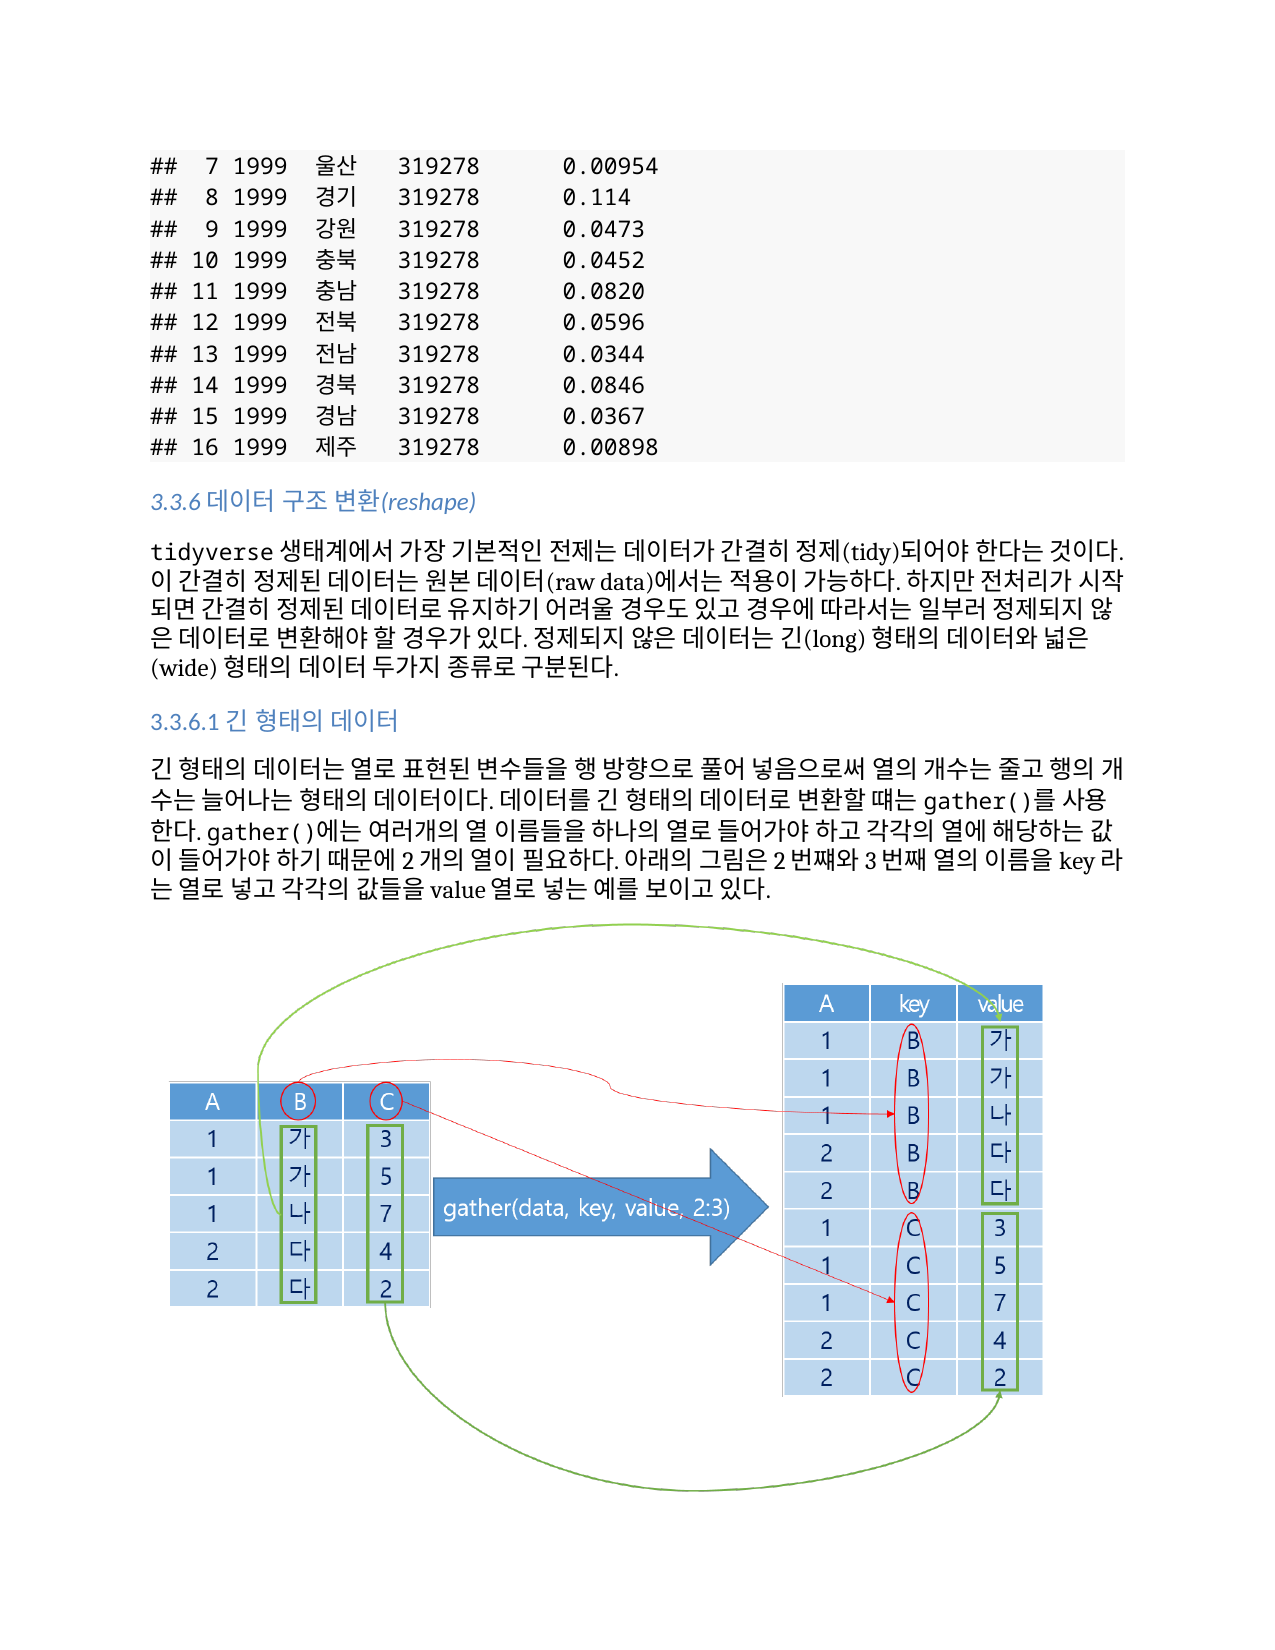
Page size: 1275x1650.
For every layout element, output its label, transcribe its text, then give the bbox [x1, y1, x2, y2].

subtitle 3.3.6 데이터 구조 변환(reshape) [150, 483, 1125, 517]
picture [168, 923, 1044, 1492]
text 긴 형태의 데이터는 열로 표현된 변수들을 행 방향으로 풀어 넣음으로써 열의 개수는 줄고 행의 개수는 늘어나는 형태의 데이터이다. 데이터를 긴 형태의 데이터로 변환할 떄는 gather()를 사용한다. gather()에는 여러개의 열 이름들을 하나의 열로 들어가야 하고 각각의 열에 해당하는 값이 들어가야 하기 때문에 2개의 열이 필요하다. 아래의 그림은 2번쨰와 3번째 열의 이름을 key라는 열로 넣고 각각의 값들을 value열로 넣는 예를 보이고 있다. [150, 756, 1125, 905]
subtitle 3.3.6.1 긴 형태의 데이터 [150, 703, 1125, 737]
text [150, 150, 1125, 462]
text tidyverse 생태계에서 가장 기본적인 전제는 데이터가 간결히 정제(tidy)되어야 한다는 것이다. 이 간결히 정제된 데이터는 원본 데이터(raw data)에서는 적용이 가능하다. 하지만 전처리가 시작되면 간결히 정제된 데이터로 유지하기 어려울 경우도 있고 경우에 따라서는 일부러 정제되지 않은 데이터로 변환해야 할 경우가 있다. 정제되지 않은 데이터는 긴(long) 형태의 데이터와 넓은(wide) 형태의 데이터 두가지 종류로 구분된다. [150, 536, 1125, 682]
